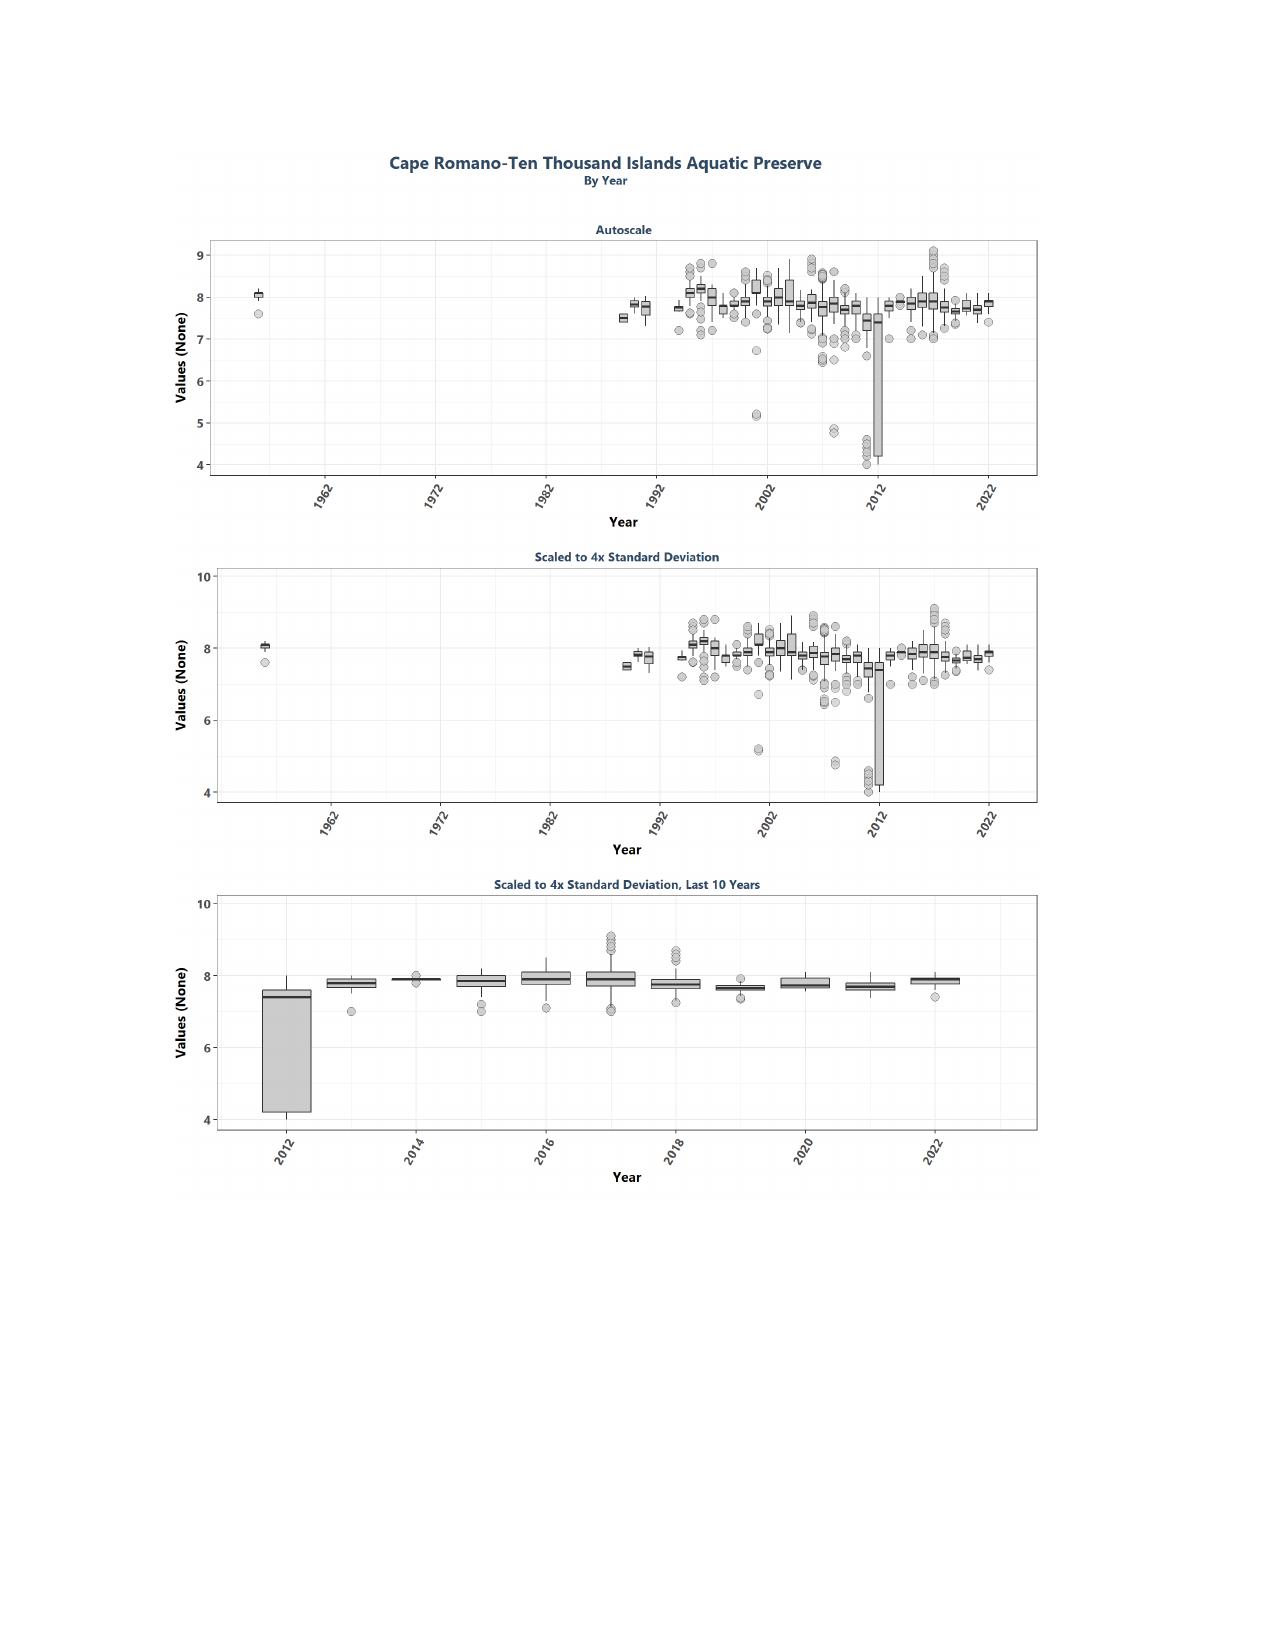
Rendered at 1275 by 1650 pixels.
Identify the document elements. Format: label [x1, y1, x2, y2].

picture [168, 150, 1044, 1200]
